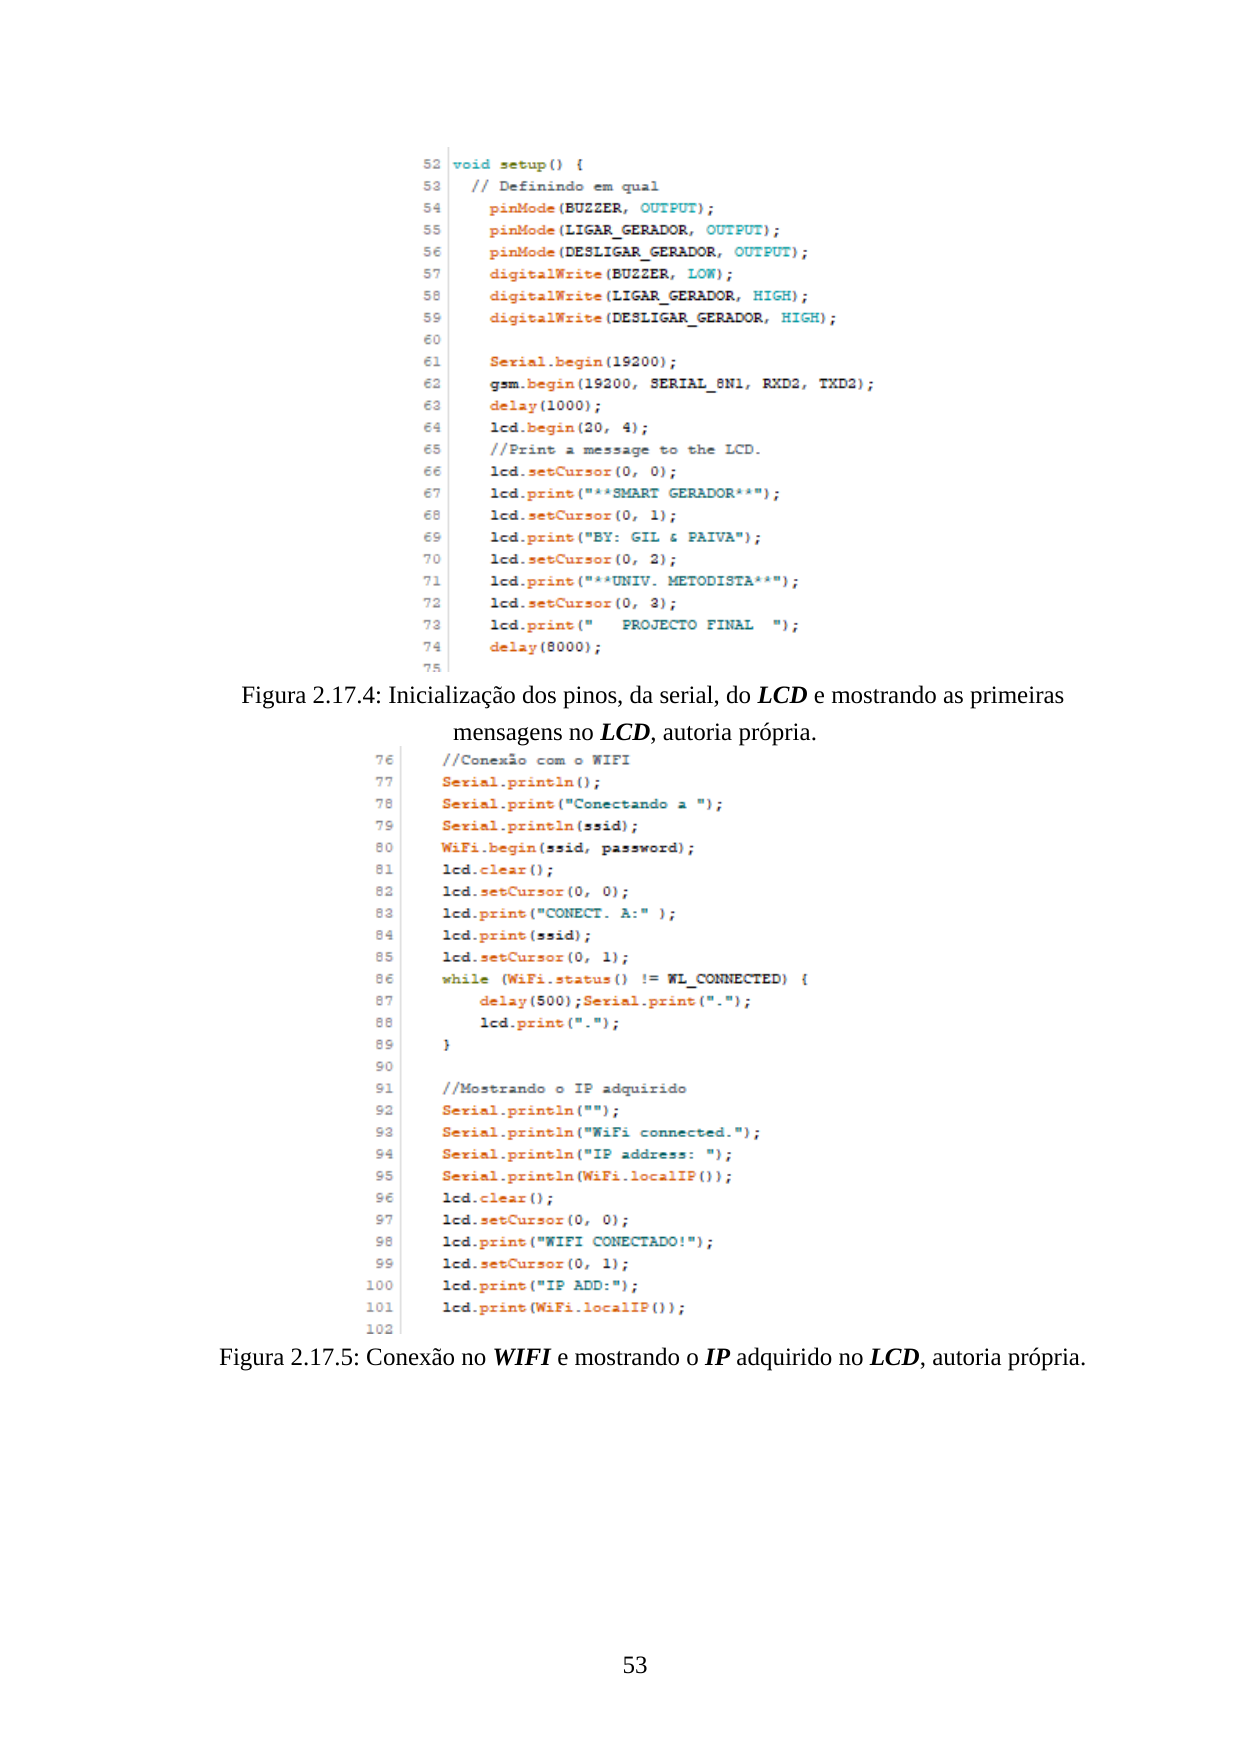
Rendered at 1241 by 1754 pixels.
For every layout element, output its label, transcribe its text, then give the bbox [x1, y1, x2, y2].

picture [415, 147, 890, 672]
text Figura 2.17.5: Conexão no WIFI e mostrando o IP adquirido no LCD, autoria própria. [177, 1334, 1092, 1371]
picture [362, 746, 944, 1334]
text Figura 2.17.4: Inicialização dos pinos, da serial, do LCD e mostrando as primeiras mensagens no LCD, autoria própria. [177, 671, 1092, 746]
